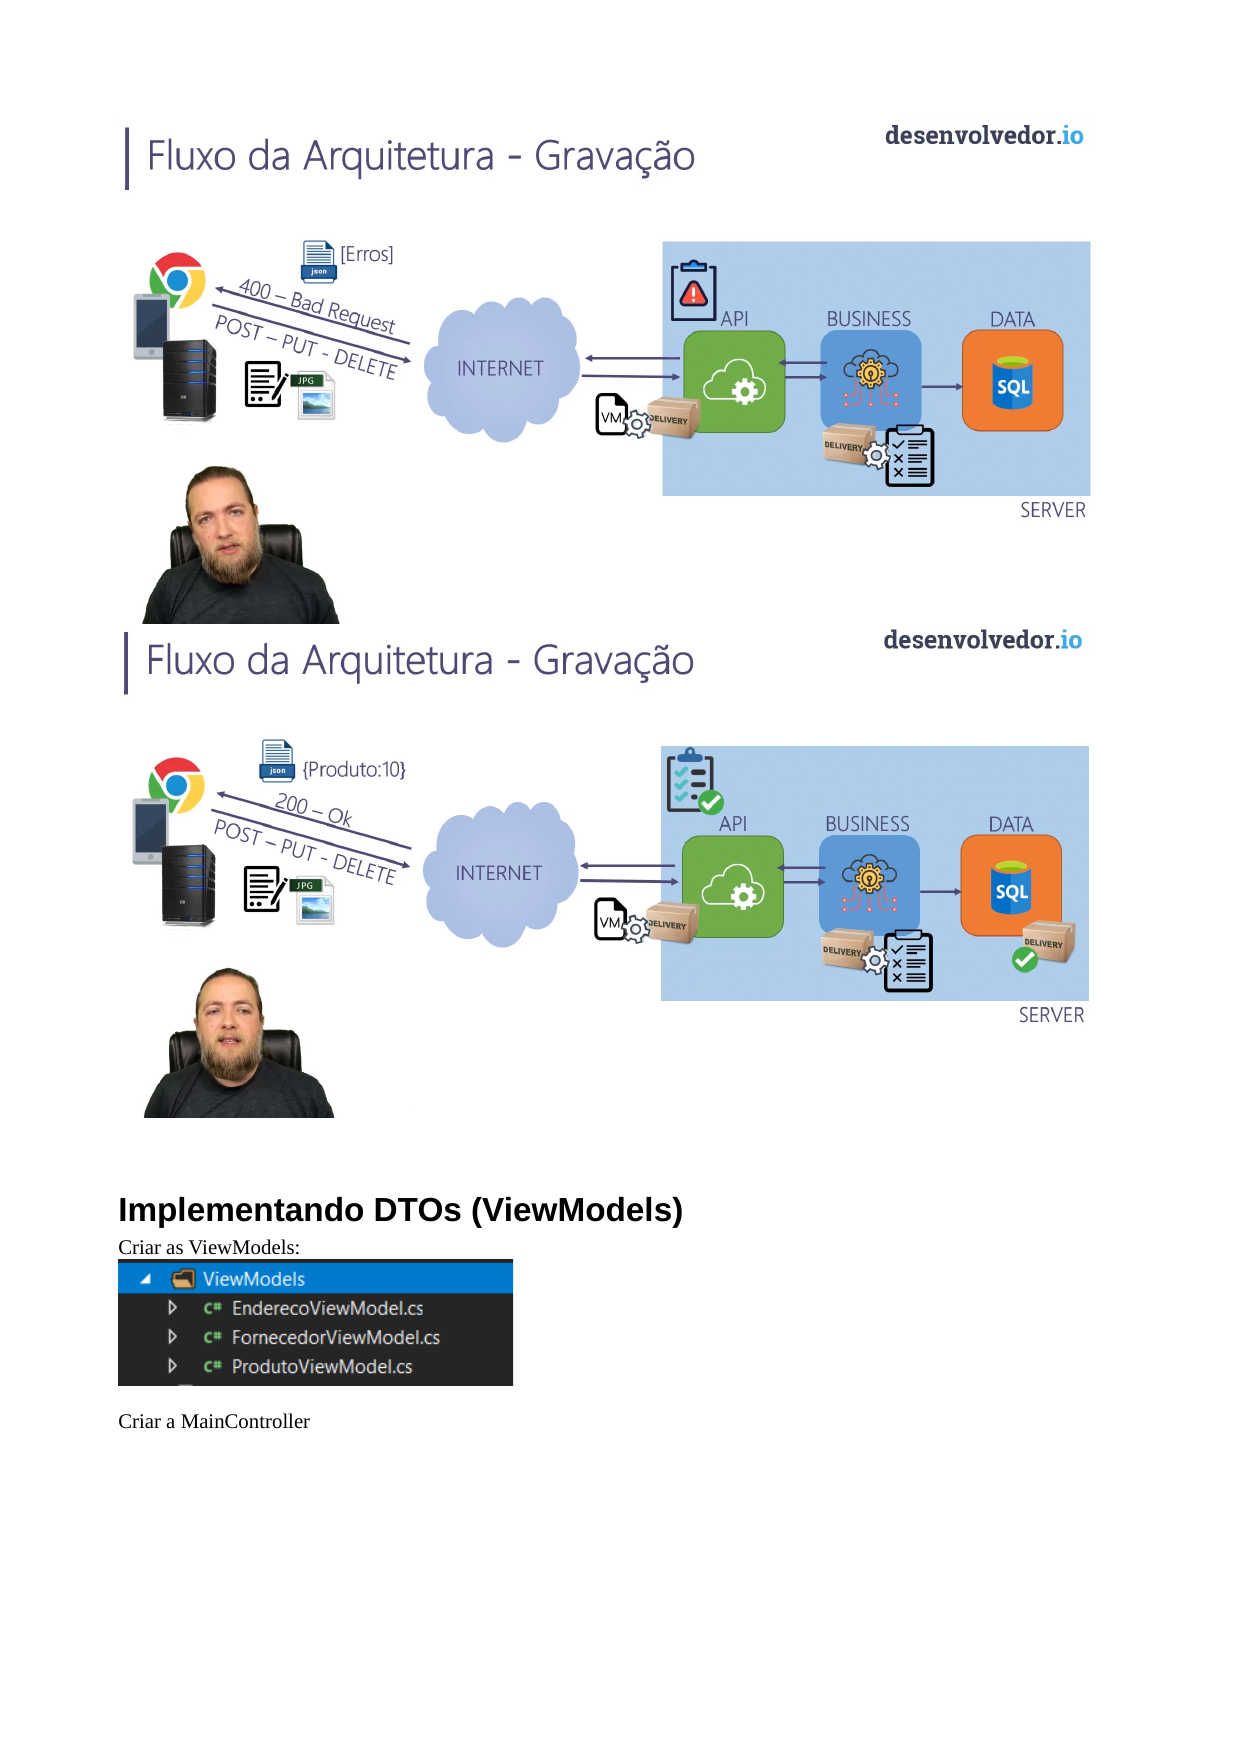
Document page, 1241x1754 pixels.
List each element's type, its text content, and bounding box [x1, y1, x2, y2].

picture [118, 1259, 514, 1386]
picture [118, 118, 1093, 1118]
text Criar as ViewModels: [118, 1235, 1122, 1259]
subtitle Implementando DTOs (ViewModels) [118, 1190, 1122, 1229]
text Criar a MainController [118, 1409, 1122, 1433]
